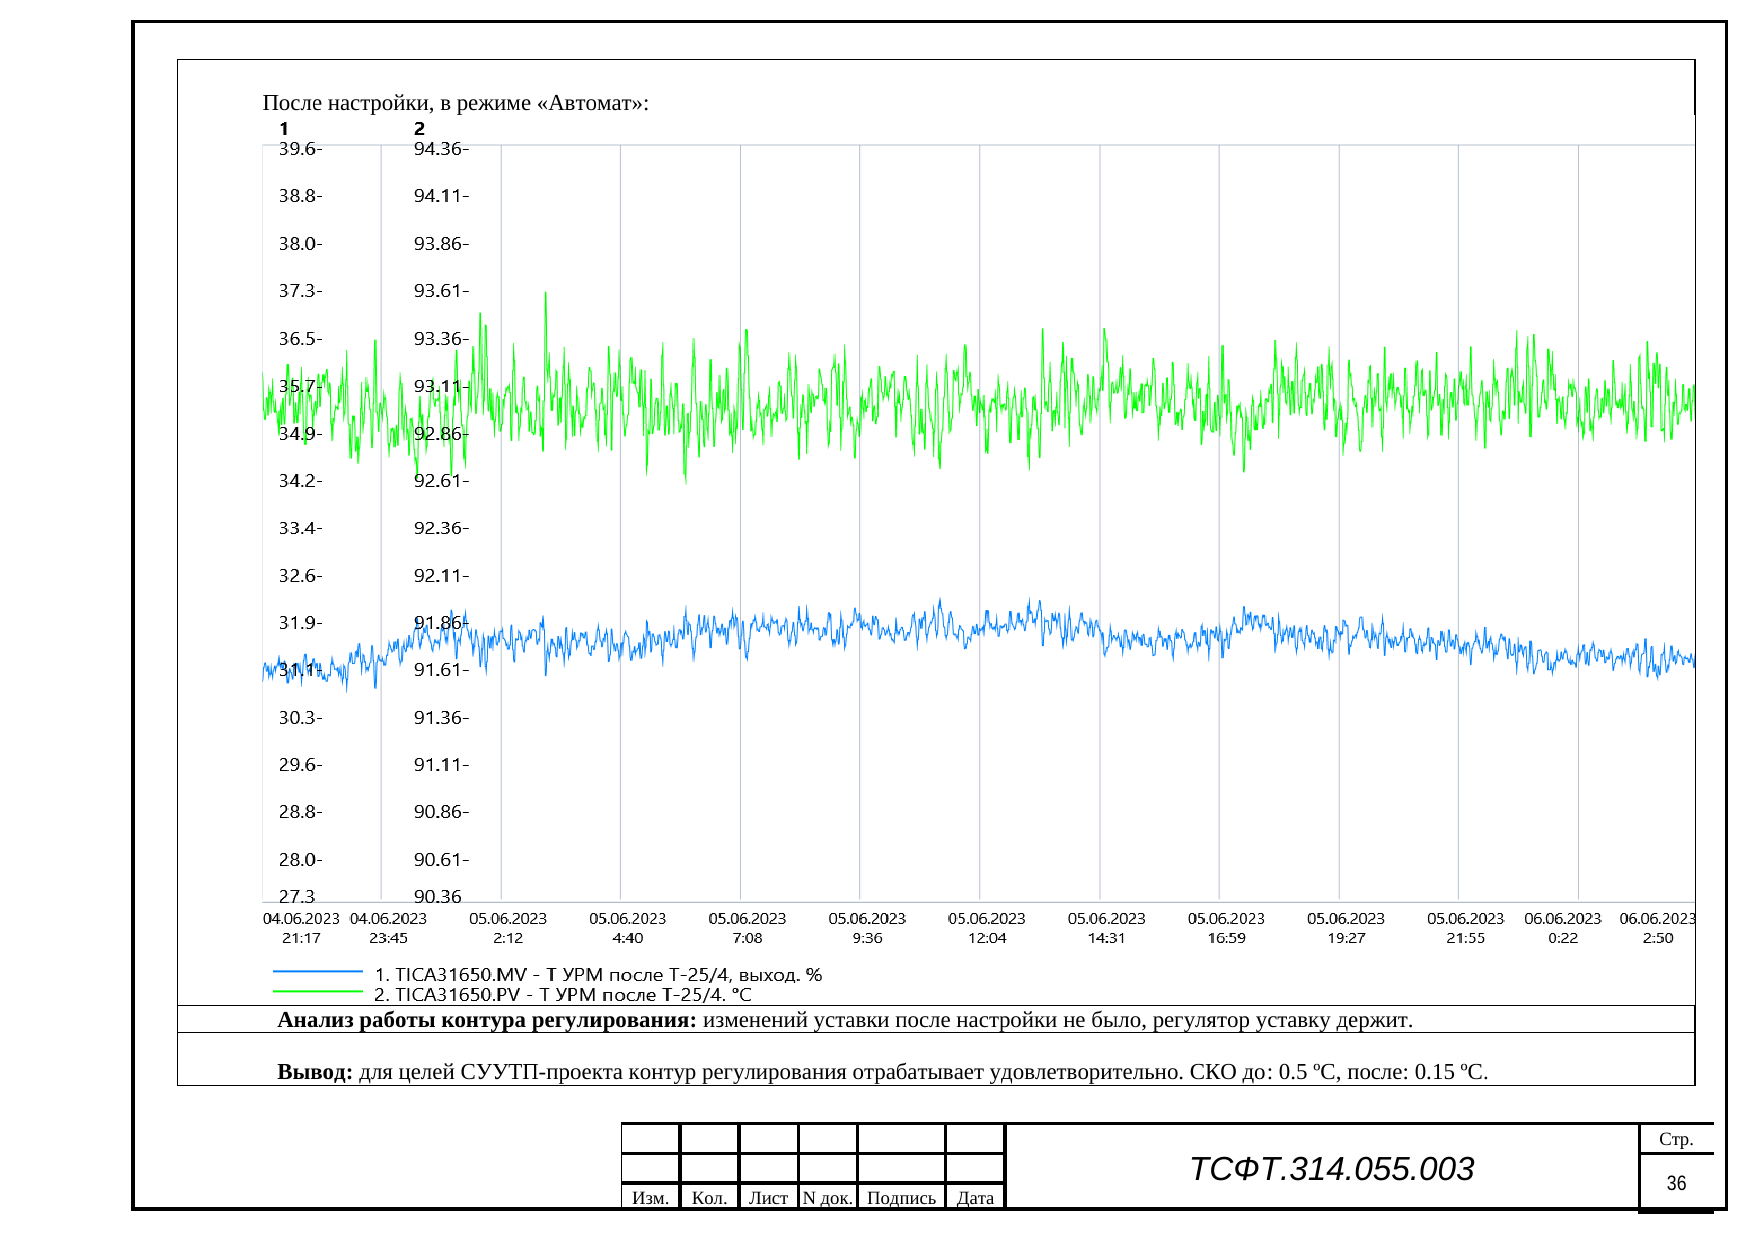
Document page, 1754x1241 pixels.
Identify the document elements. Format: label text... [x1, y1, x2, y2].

picture [262, 115, 1695, 1005]
table_cell Анализ работы контура регулирования: изменений уставки после настройки не было, регулятор уставку держит. [178, 1006, 1694, 1032]
table_cell Вывод: для целей СУУТП-проекта контур регулирования отрабатывает удовлетворительно. СКО до: 0.5 ºC, после: 0.15 ºC. [178, 1033, 1694, 1084]
table_cell После настройки, в режиме «Автомат»: [178, 60, 1694, 1005]
